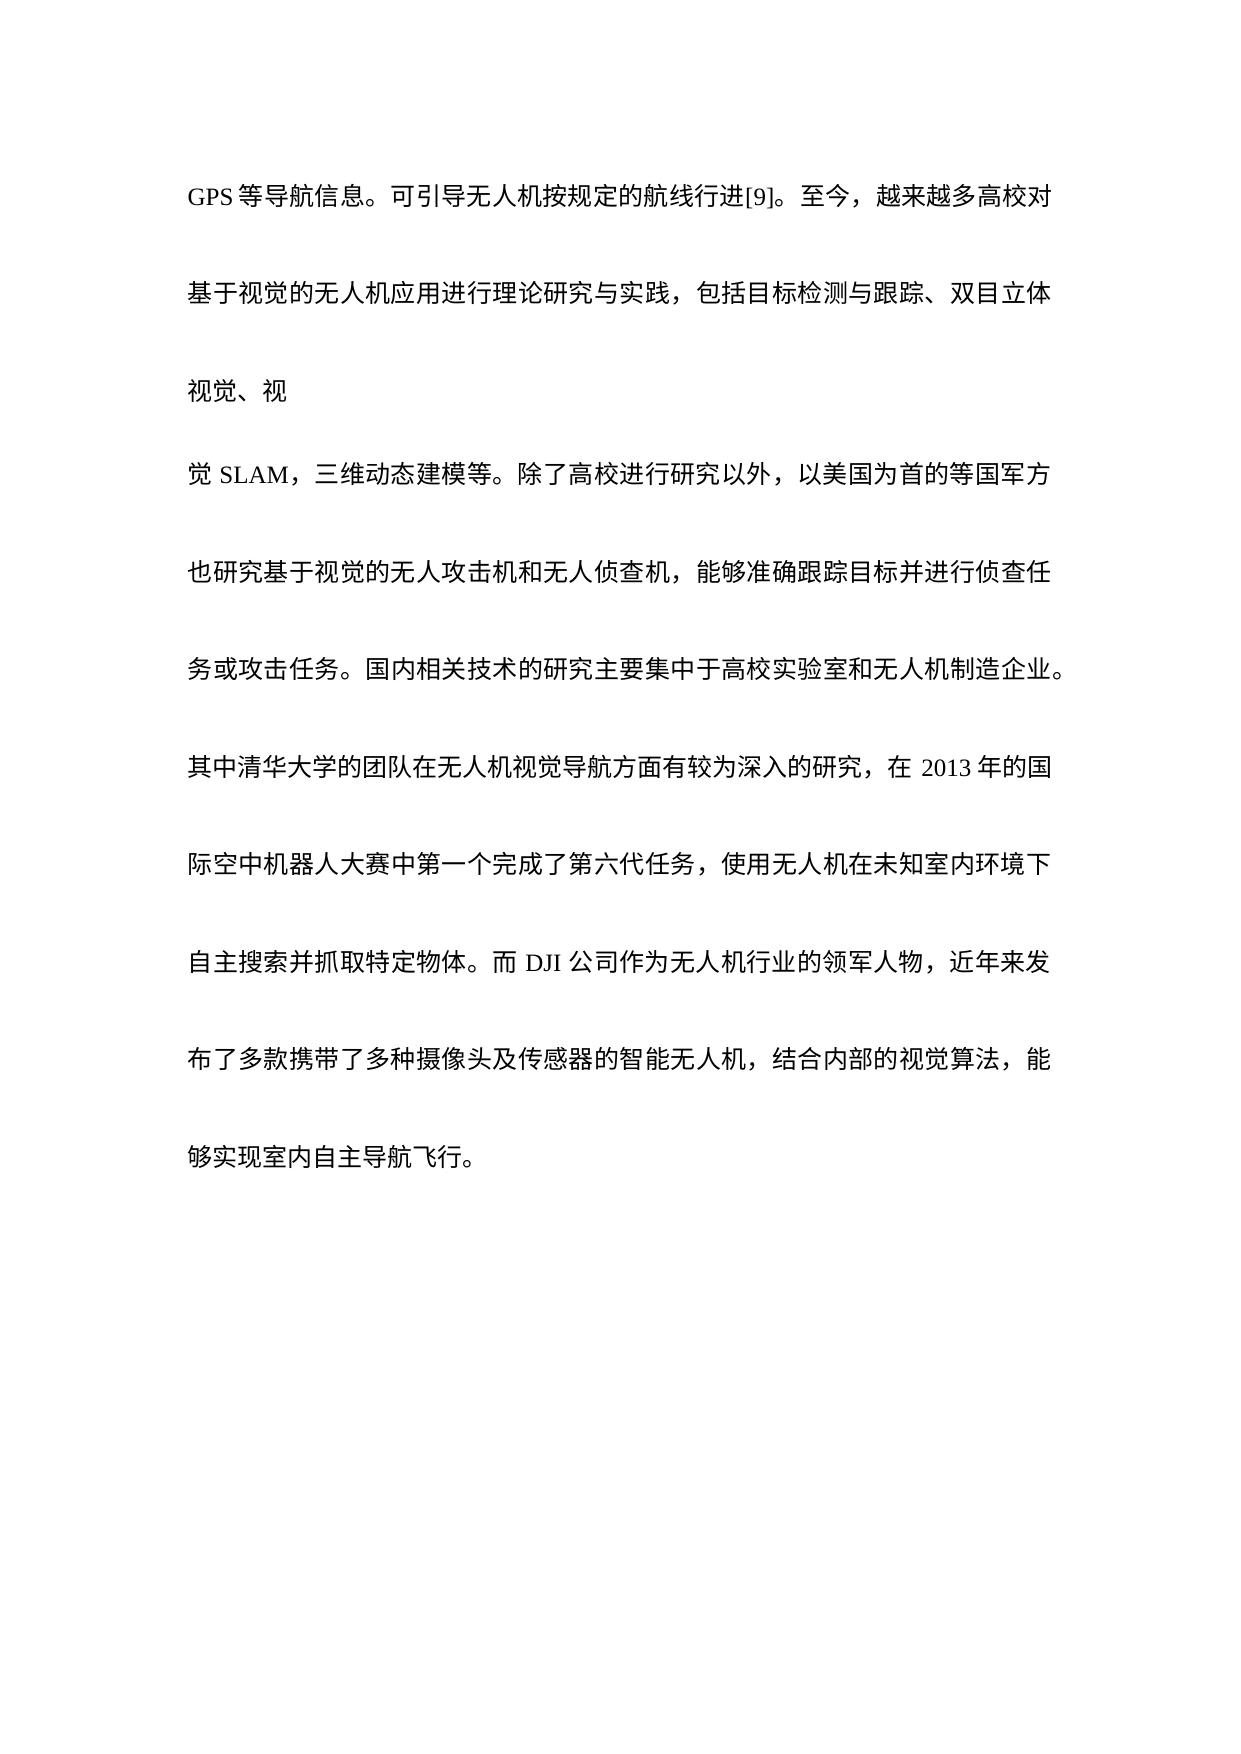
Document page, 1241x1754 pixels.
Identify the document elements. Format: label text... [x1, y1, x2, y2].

list 觉 SLAM，三维动态建模等。除了高校进行研究以外，以美国为首的等国军方也研究基于视觉的无人攻击机和无人侦查机，能够准确跟踪目标并进行侦查任务或攻击任务。国内相关技术的研究主要集中于高校实验室和无人机制造企业。其中清华大学的团队在无人机视觉导航方面有较为深入的研究，在 2013 年的国际空中机器人大赛中第一个完成了第六代任务，使用无人机在未知室内环境下自主搜索并抓取特定物体。而 DJI 公司作为无人机行业的领军人物，近年来发布了多款携带了多种摄像头及传感器的智能无人机，结合内部的视觉算法，能够实现室内自主导航飞行。 [187, 440, 1053, 1188]
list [187, 162, 1053, 422]
